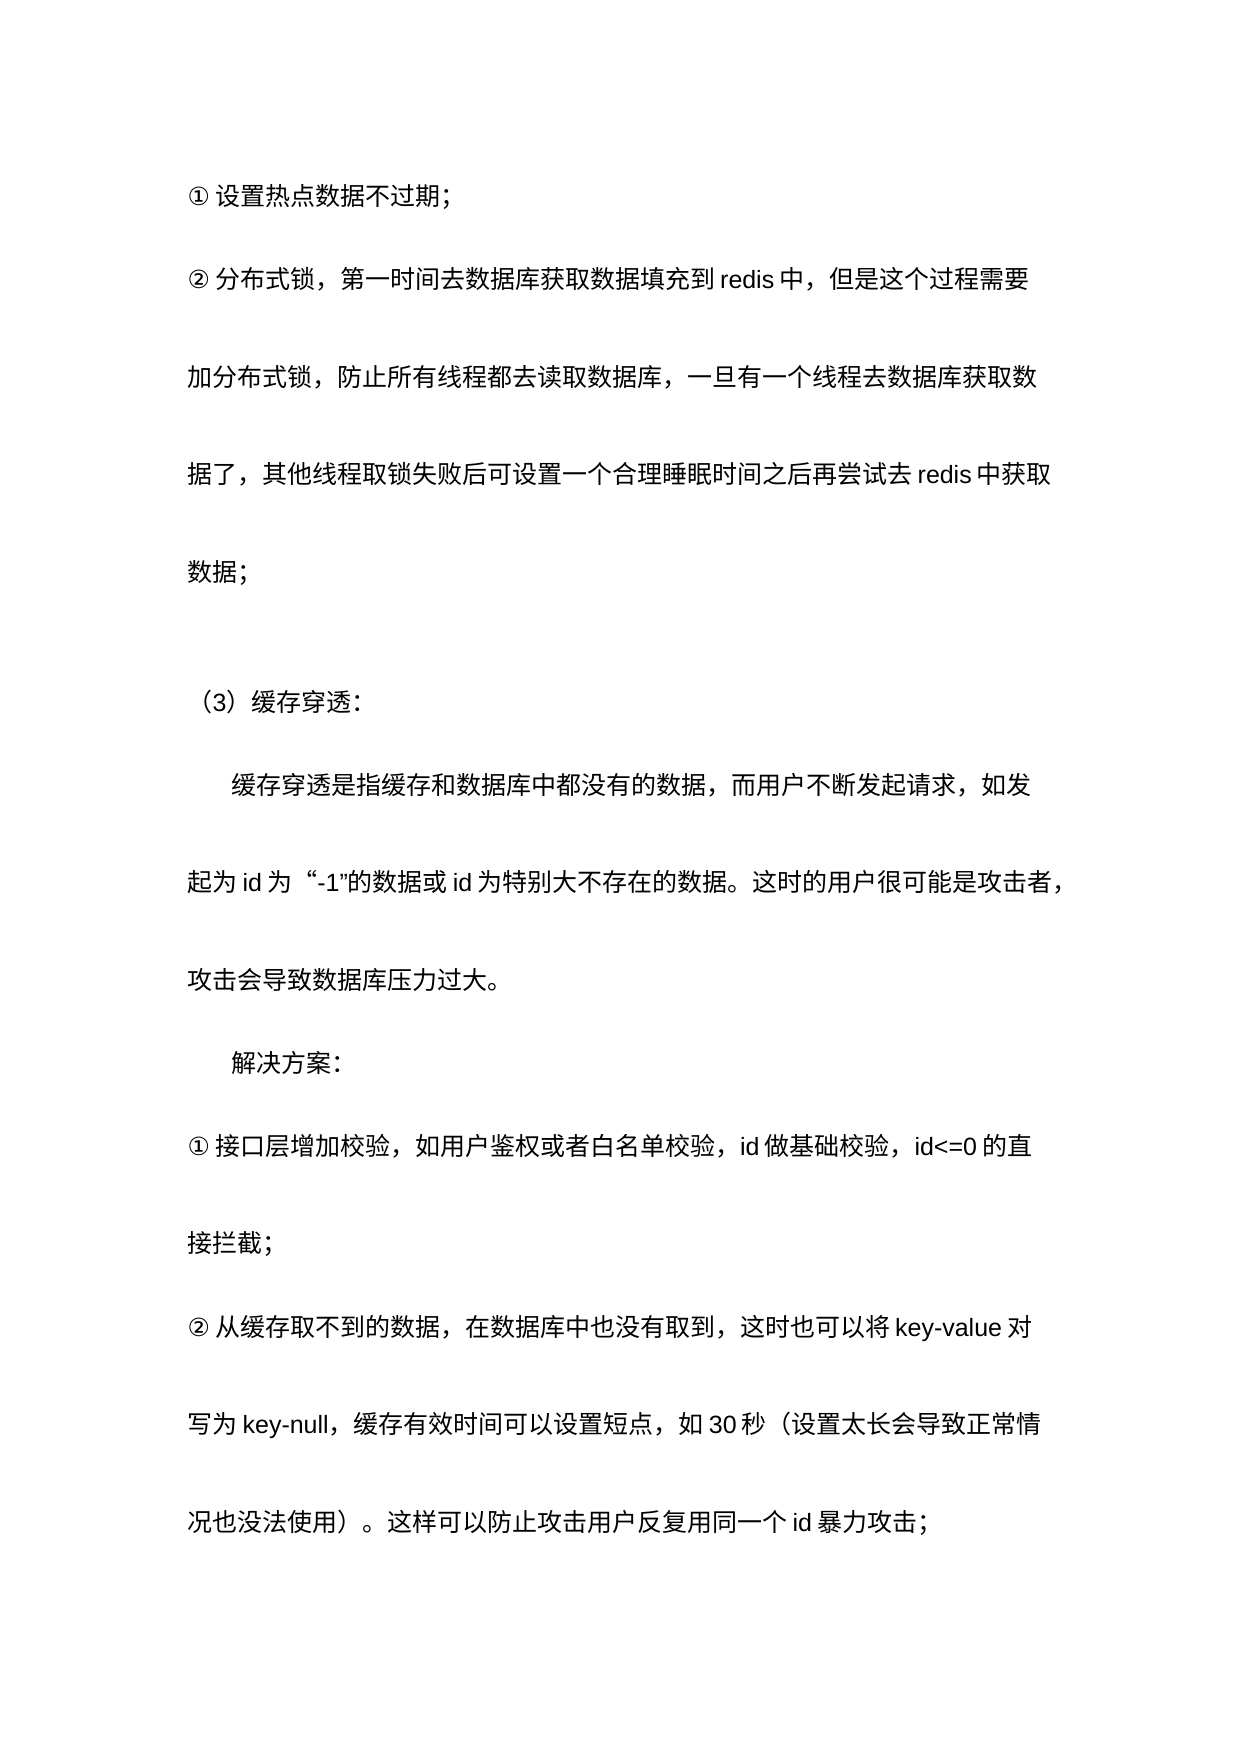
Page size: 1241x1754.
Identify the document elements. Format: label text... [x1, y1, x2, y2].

text （3）缓存穿透： [187, 668, 1053, 733]
text ​②分布式锁，第一时间去数据库获取数据填充到redis中，但是这个过程需要加分布式锁，防止所有线程都去读取数据库，一旦有一个线程去数据库获取数据了，其他线程取锁失败后可设置一个合理睡眠时间之后再尝试去redis中获取数据； [187, 245, 1053, 603]
text ①接口层增加校验，如用户鉴权或者白名单校验，id做基础校验，id<=0的直接拦截； [187, 1112, 1053, 1274]
text 解决方案： [187, 1029, 1053, 1094]
text ​②从缓存取不到的数据，在数据库中也没有取到，这时也可以将key-value对写为key-null，缓存有效时间可以设置短点，如30秒（设置太长会导致正常情况也没法使用）。这样可以防止攻击用户反复用同一个id暴力攻击； [187, 1293, 1053, 1553]
text 缓存穿透是指缓存和数据库中都没有的数据，而用户不断发起请求，如发起为id为“-1”的数据或id为特别大不存在的数据。这时的用户很可能是攻击者，攻击会导致数据库压力过大。 [187, 751, 1053, 1011]
text ①设置热点数据不过期； [187, 162, 1053, 227]
